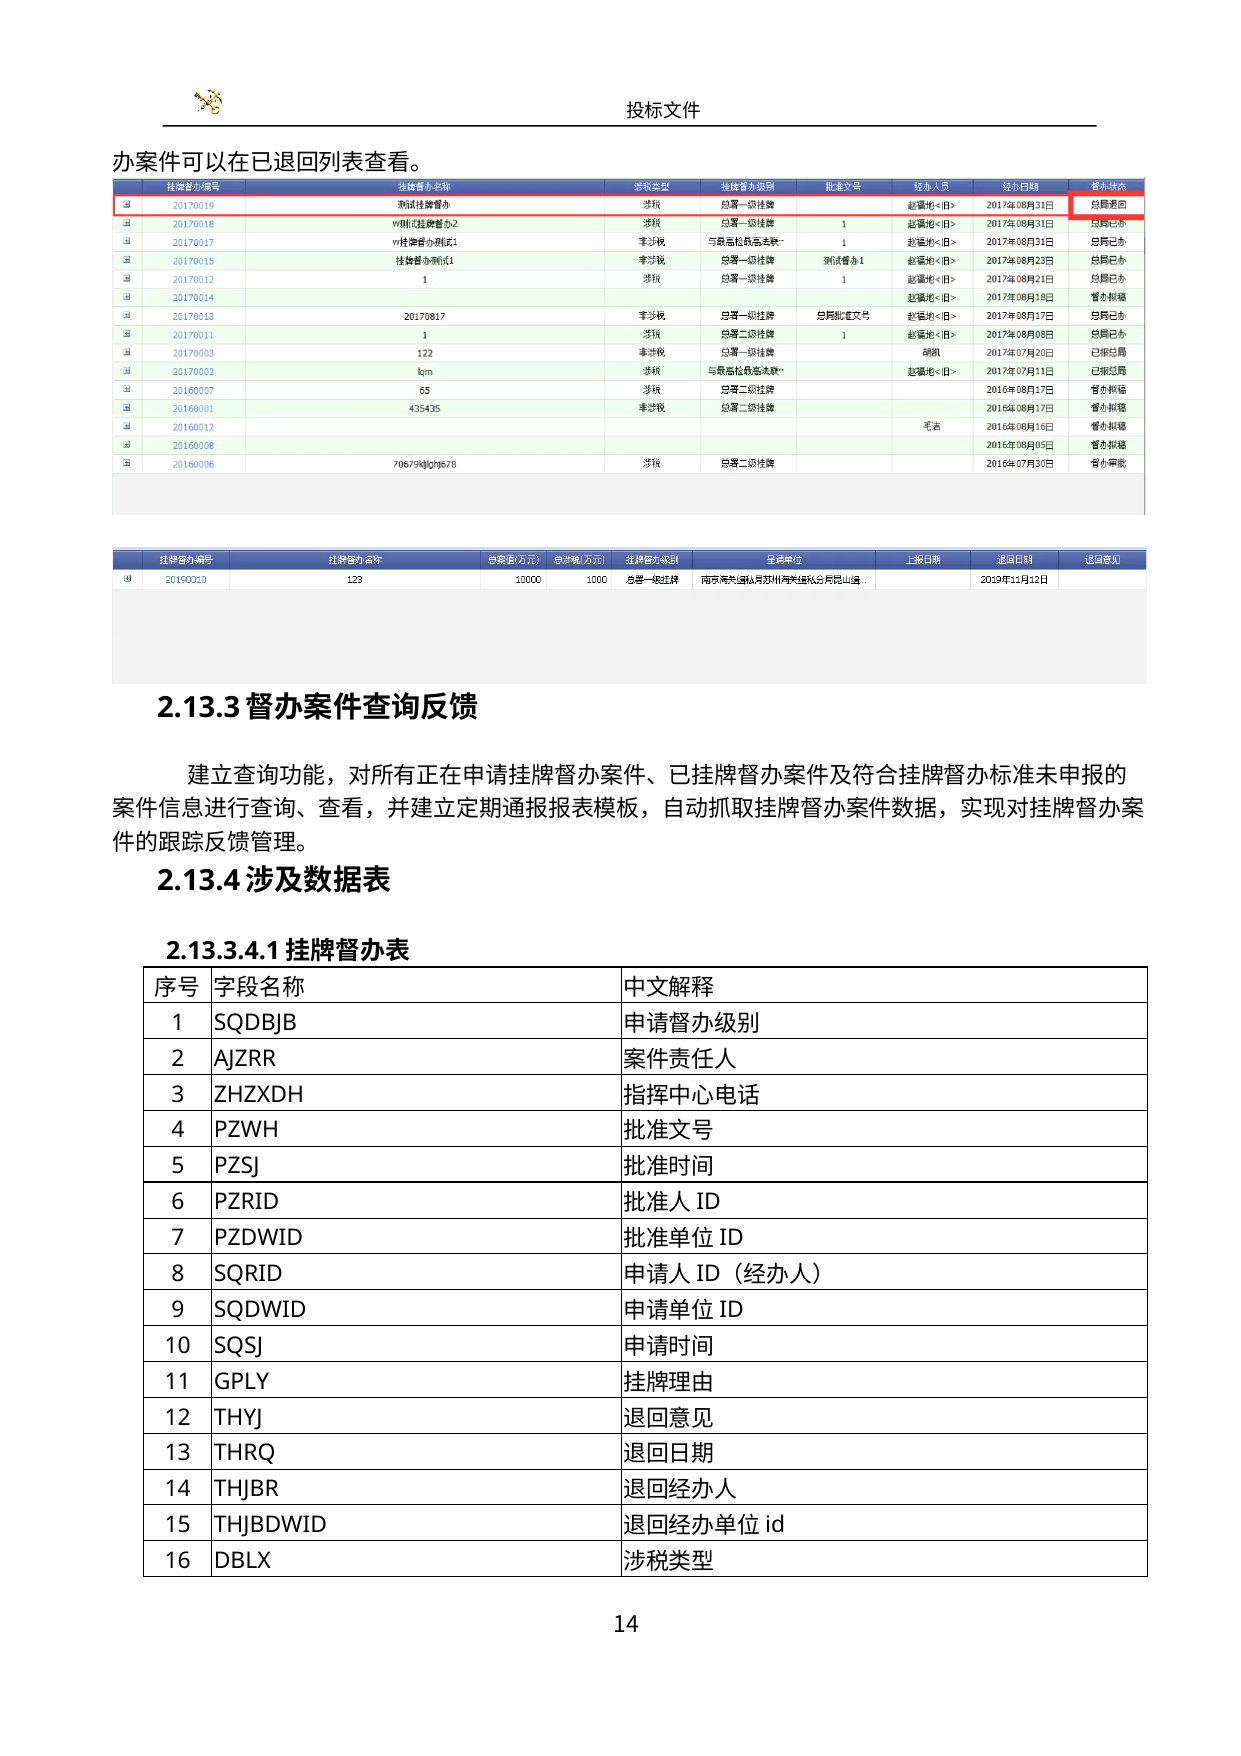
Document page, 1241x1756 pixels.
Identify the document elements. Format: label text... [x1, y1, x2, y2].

table_cell THYJ [212, 1398, 621, 1433]
table_header 中文解释 [622, 968, 1147, 1002]
table_header 序号 [144, 968, 211, 1002]
text 建立查询功能，对所有正在申请挂牌督办案件、已挂牌督办案件及符合挂牌督办标准未申报的案件信息进行查询、查看，并建立定期通报报表模板，自动抓取挂牌督办案件数据，实现对挂牌督办案件的跟踪反馈管理。 [112, 757, 1146, 857]
subtitle 督办案件查询反馈 [157, 684, 1146, 726]
table_cell 申请时间 [622, 1326, 1147, 1361]
table_cell 7 [144, 1219, 211, 1253]
table_cell 9 [144, 1290, 211, 1325]
table_cell SQSJ [212, 1326, 621, 1361]
subtitle 涉及数据表 [157, 857, 1146, 899]
table_cell PZWH [212, 1111, 621, 1146]
table_cell 11 [144, 1362, 211, 1397]
table_cell SQRID [212, 1254, 621, 1289]
table_cell THJBR [212, 1470, 621, 1504]
table_cell 2 [144, 1039, 211, 1074]
table_cell THRQ [212, 1434, 621, 1468]
table_cell 批准单位ID [622, 1219, 1147, 1253]
table_cell 3 [144, 1075, 211, 1110]
table_cell 退回经办人 [622, 1470, 1147, 1504]
table_cell 挂牌理由 [622, 1362, 1147, 1397]
table_cell 退回日期 [622, 1434, 1147, 1468]
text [112, 144, 1146, 177]
table_cell 10 [144, 1326, 211, 1361]
table_cell PZRID [212, 1183, 621, 1217]
picture [112, 547, 1147, 684]
table_cell 14 [144, 1470, 211, 1504]
table_cell 16 [144, 1541, 211, 1576]
table_cell 案件责任人 [622, 1039, 1147, 1074]
table_cell SQDBJB [212, 1003, 621, 1038]
table_cell 12 [144, 1398, 211, 1433]
table_cell 指挥中心电话 [622, 1075, 1147, 1110]
table_cell 1 [144, 1003, 211, 1038]
table_cell GPLY [212, 1362, 621, 1397]
table_cell PZDWID [212, 1219, 621, 1253]
picture [194, 90, 222, 114]
table_cell 批准文号 [622, 1111, 1147, 1146]
table_cell 批准人ID [622, 1183, 1147, 1217]
table_cell 4 [144, 1111, 211, 1146]
subtitle 2.13.3.4.1挂牌督办表 [166, 930, 1146, 966]
table_cell 涉税类型 [622, 1541, 1147, 1576]
table_cell 批准时间 [622, 1147, 1147, 1181]
table_cell PZSJ [212, 1147, 621, 1181]
table_header 字段名称 [212, 968, 621, 1002]
table_cell 15 [144, 1505, 211, 1540]
table_cell 13 [144, 1434, 211, 1468]
table_cell 退回意见 [622, 1398, 1147, 1433]
table_cell SQDWID [212, 1290, 621, 1325]
table_cell 退回经办单位id [622, 1505, 1147, 1540]
table_cell 申请单位ID [622, 1290, 1147, 1325]
table_cell AJZRR [212, 1039, 621, 1074]
picture [112, 177, 1146, 515]
table_cell 6 [144, 1183, 211, 1217]
table_cell ZHZXDH [212, 1075, 621, 1110]
table_cell 申请督办级别 [622, 1003, 1147, 1038]
table_cell THJBDWID [212, 1505, 621, 1540]
table_cell 5 [144, 1147, 211, 1181]
table_cell 8 [144, 1254, 211, 1289]
table_cell 申请人ID（经办人） [622, 1254, 1147, 1289]
table_cell DBLX [212, 1541, 621, 1576]
